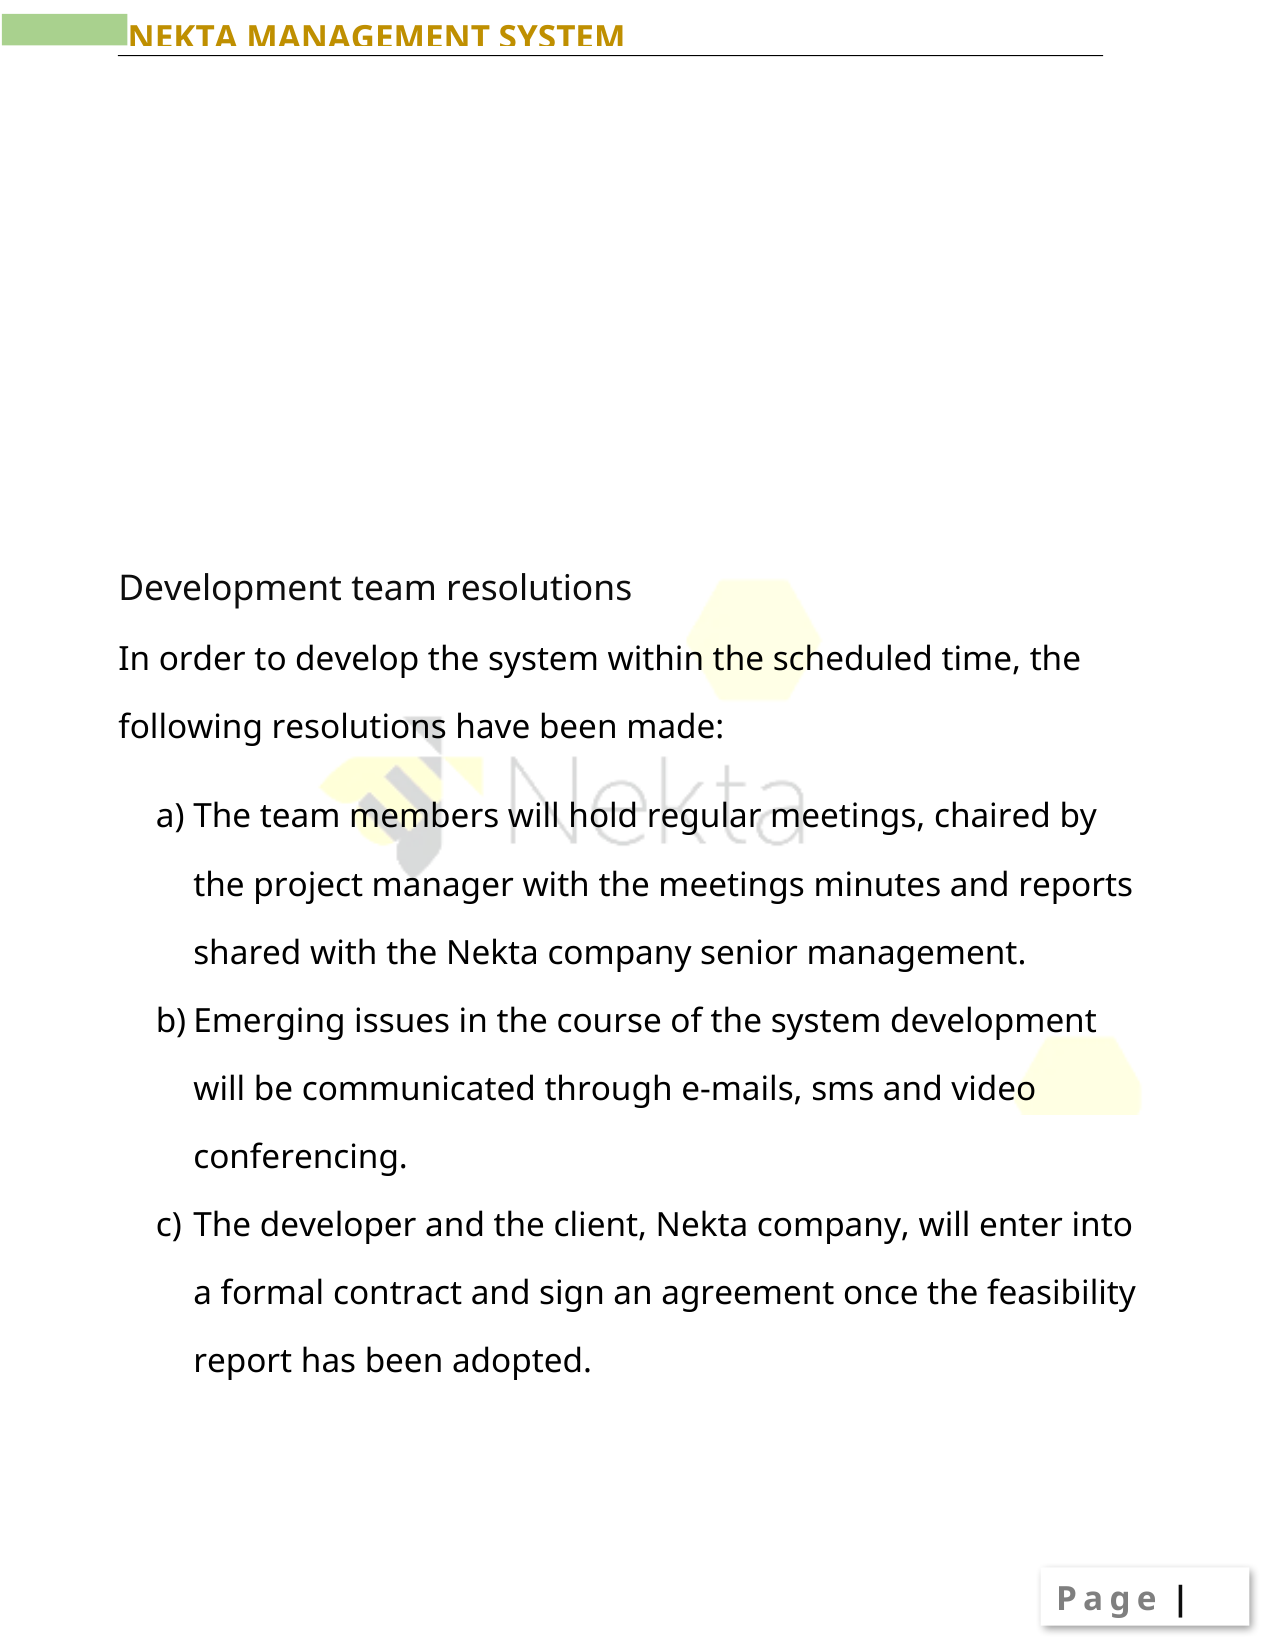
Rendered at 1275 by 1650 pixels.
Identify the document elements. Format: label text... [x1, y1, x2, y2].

list The team members will hold regular meetings, chaired by the project manager with the meetings minutes and reports shared with the Nekta company senior management. [156, 792, 1157, 974]
subtitle Development team resolutions [118, 563, 1157, 611]
list Emerging issues in the course of the system development will be communicated through e-mails, sms and video conferencing. [156, 997, 1157, 1178]
text In order to develop the system within the scheduled time, the following resolutions have been made: [118, 635, 1157, 749]
list The developer and the client, Nekta company, will enter into a formal contract and sign an agreement once the feasibility report has been adopted. [156, 1201, 1157, 1383]
